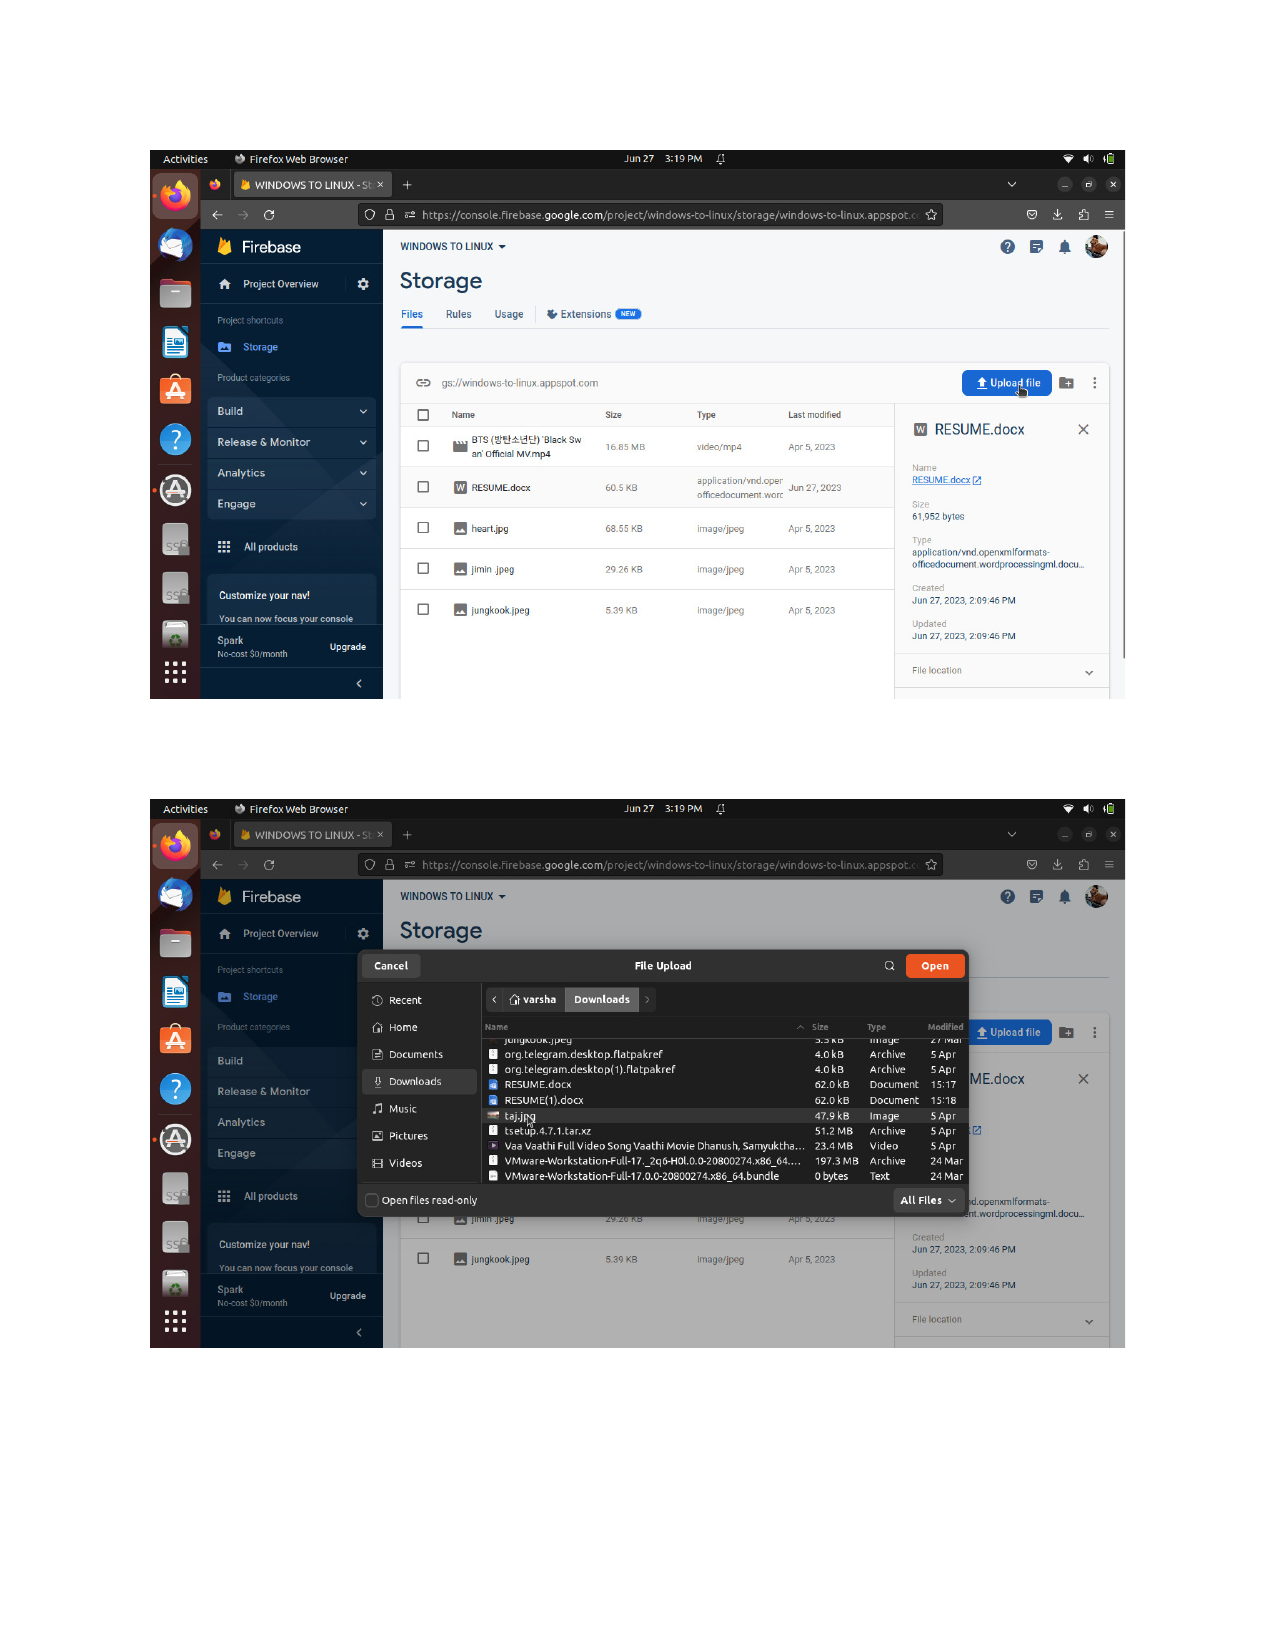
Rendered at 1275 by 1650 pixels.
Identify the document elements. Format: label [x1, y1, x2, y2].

picture [150, 799, 1125, 1348]
picture [150, 150, 1125, 699]
